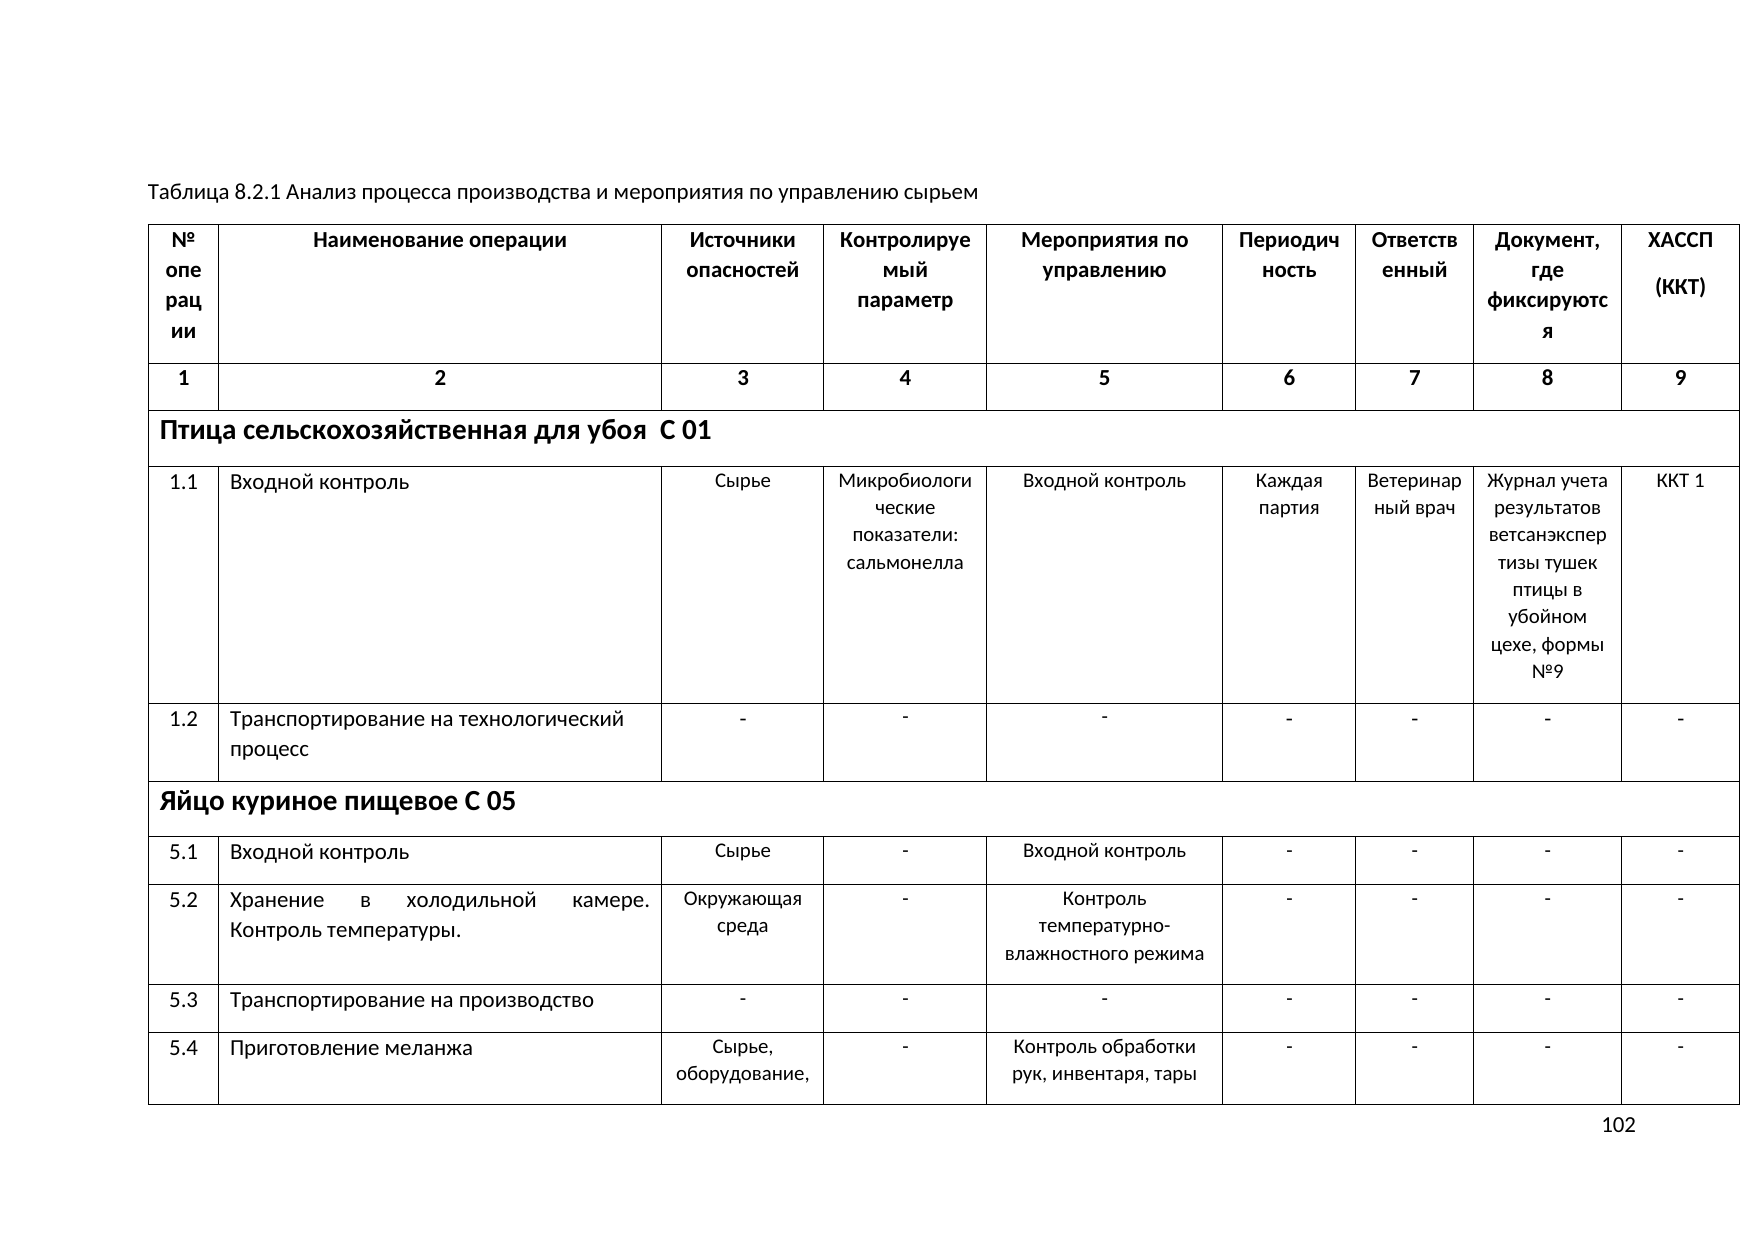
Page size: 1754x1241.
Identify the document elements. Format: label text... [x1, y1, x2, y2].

table_header Документ, где фиксируются [1474, 225, 1621, 362]
table_cell - [1622, 885, 1739, 984]
table_cell 5.3 [149, 985, 218, 1032]
table_cell - [662, 985, 823, 1032]
table_cell Транспортирование на производство [219, 985, 661, 1032]
table_cell - [1356, 885, 1473, 984]
table_cell - [1356, 985, 1473, 1032]
table_cell 3 [662, 364, 823, 410]
table_cell - [1622, 704, 1739, 781]
table_cell 1.2 [149, 704, 218, 781]
table_cell 2 [219, 364, 661, 410]
table_cell - [1622, 1033, 1739, 1104]
table_cell - [1356, 1033, 1473, 1104]
table_cell 9 [1622, 364, 1739, 410]
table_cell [219, 1033, 661, 1104]
table_cell - [824, 885, 986, 984]
table_cell 6 [1223, 364, 1355, 410]
table_cell Входной контроль [219, 467, 661, 703]
table_cell - [1474, 1033, 1621, 1104]
table_cell - [1474, 704, 1621, 781]
table_cell ККТ 1 [1622, 467, 1739, 703]
table_cell - [1474, 985, 1621, 1032]
table_cell Сырье [662, 837, 823, 884]
table_header Ответственный [1356, 225, 1473, 362]
table_cell 4 [824, 364, 986, 410]
table_cell Птица сельскохозяйственная для убоя С 01 [149, 411, 1739, 466]
table_cell Микробиологические показатели: сальмонелла [824, 467, 986, 703]
table_cell Сырье [662, 467, 823, 703]
table_cell Окружающая среда [662, 885, 823, 984]
table_header Источники опасностей [662, 225, 823, 362]
table_cell - [1223, 985, 1355, 1032]
table_cell - [662, 704, 823, 781]
table_cell - [1223, 885, 1355, 984]
table_header Наименование операции [219, 225, 661, 362]
table_cell 5.2 [149, 885, 218, 984]
table_cell Контроль температурно-влажностного режима [987, 885, 1222, 984]
table_cell Яйцо куриное пищевое С 05 [149, 782, 1739, 836]
table_cell 1 [149, 364, 218, 410]
table_cell Входной контроль [987, 467, 1222, 703]
table_header Периодичность [1223, 225, 1355, 362]
table_header ХАССП (ККТ) [1622, 225, 1739, 362]
table_cell 7 [1356, 364, 1473, 410]
table_cell - [824, 704, 986, 781]
table_cell - [987, 985, 1222, 1032]
table_cell - [987, 704, 1222, 781]
table_cell - [1356, 704, 1473, 781]
table_cell 8 [1474, 364, 1621, 410]
table_cell Входной контроль [987, 837, 1222, 884]
table_cell Каждая партия [1223, 467, 1355, 703]
table_cell - [824, 1033, 986, 1104]
text Таблица 8.2.1 Анализ процесса производства и мероприятия по управлению сырьем [148, 177, 1636, 205]
table_cell - [824, 985, 986, 1032]
table_cell 1.1 [149, 467, 218, 703]
table_cell Входной контроль [219, 837, 661, 884]
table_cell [987, 1033, 1222, 1104]
table_cell - [1474, 837, 1621, 884]
table_cell - [824, 837, 986, 884]
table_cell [662, 1033, 823, 1104]
table_cell Ветеринарный врач [1356, 467, 1473, 703]
table_cell 5.4 [149, 1033, 218, 1104]
table_cell 5 [987, 364, 1222, 410]
table_header Мероприятия по управлению [987, 225, 1222, 362]
table_cell - [1622, 985, 1739, 1032]
table_cell - [1622, 837, 1739, 884]
table_cell - [1474, 885, 1621, 984]
table_header Контролируемый параметр [824, 225, 986, 362]
table_cell - [1223, 1033, 1355, 1104]
table_header № операции [149, 225, 218, 362]
table_cell - [1223, 704, 1355, 781]
table_cell 5.1 [149, 837, 218, 884]
table_cell Транспортирование на технологический процесс [219, 704, 661, 781]
table_cell - [1356, 837, 1473, 884]
table_cell Хранение в холодильной камере. Контроль температуры. [219, 885, 661, 984]
table_cell - [1223, 837, 1355, 884]
table_cell Журнал учета результатов ветсанэкспертизы тушек птицы в убойном цехе, формы №9 [1474, 467, 1621, 703]
